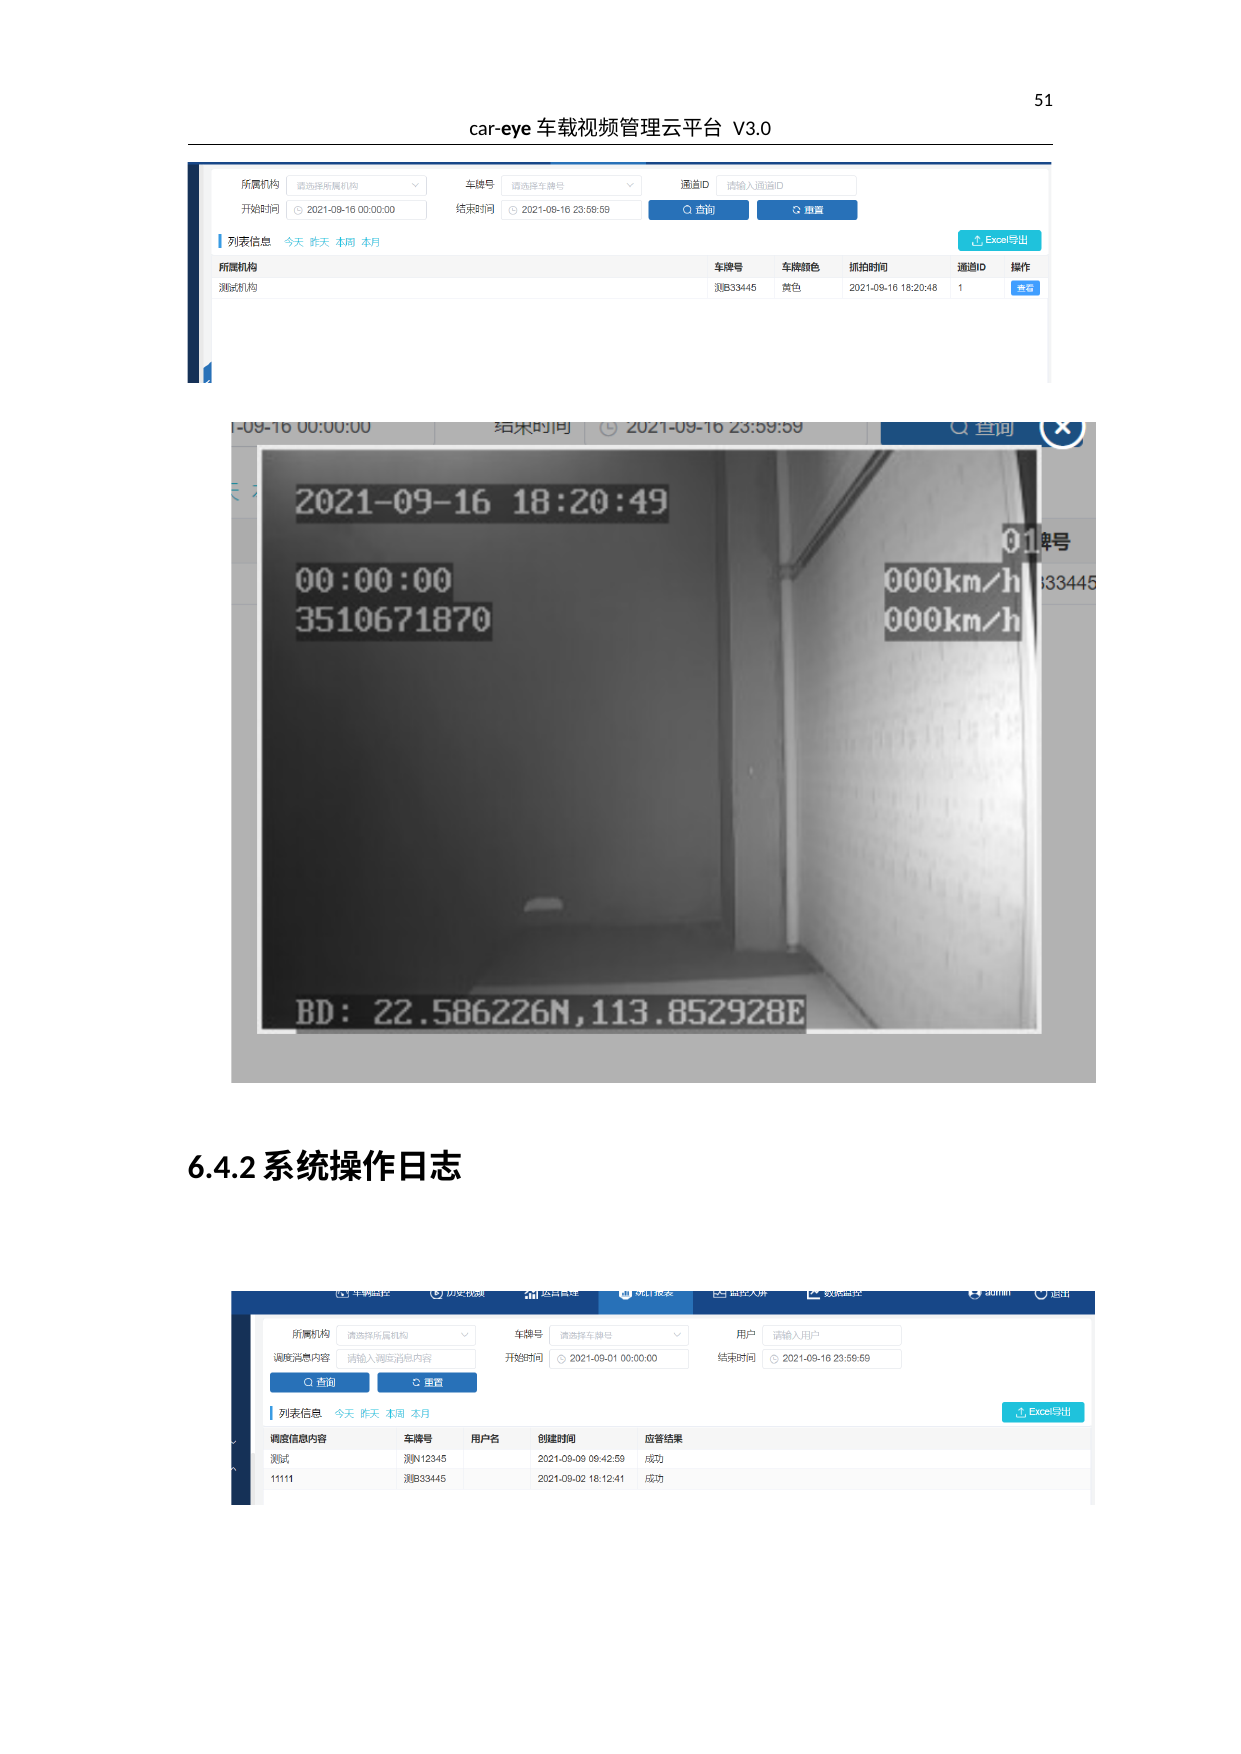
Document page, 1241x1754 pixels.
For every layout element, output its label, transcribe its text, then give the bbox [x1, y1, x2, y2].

picture [187, 162, 1052, 383]
picture [231, 1291, 1095, 1505]
picture [231, 422, 1096, 1083]
subtitle 系统操作日志 [187, 1132, 1053, 1197]
